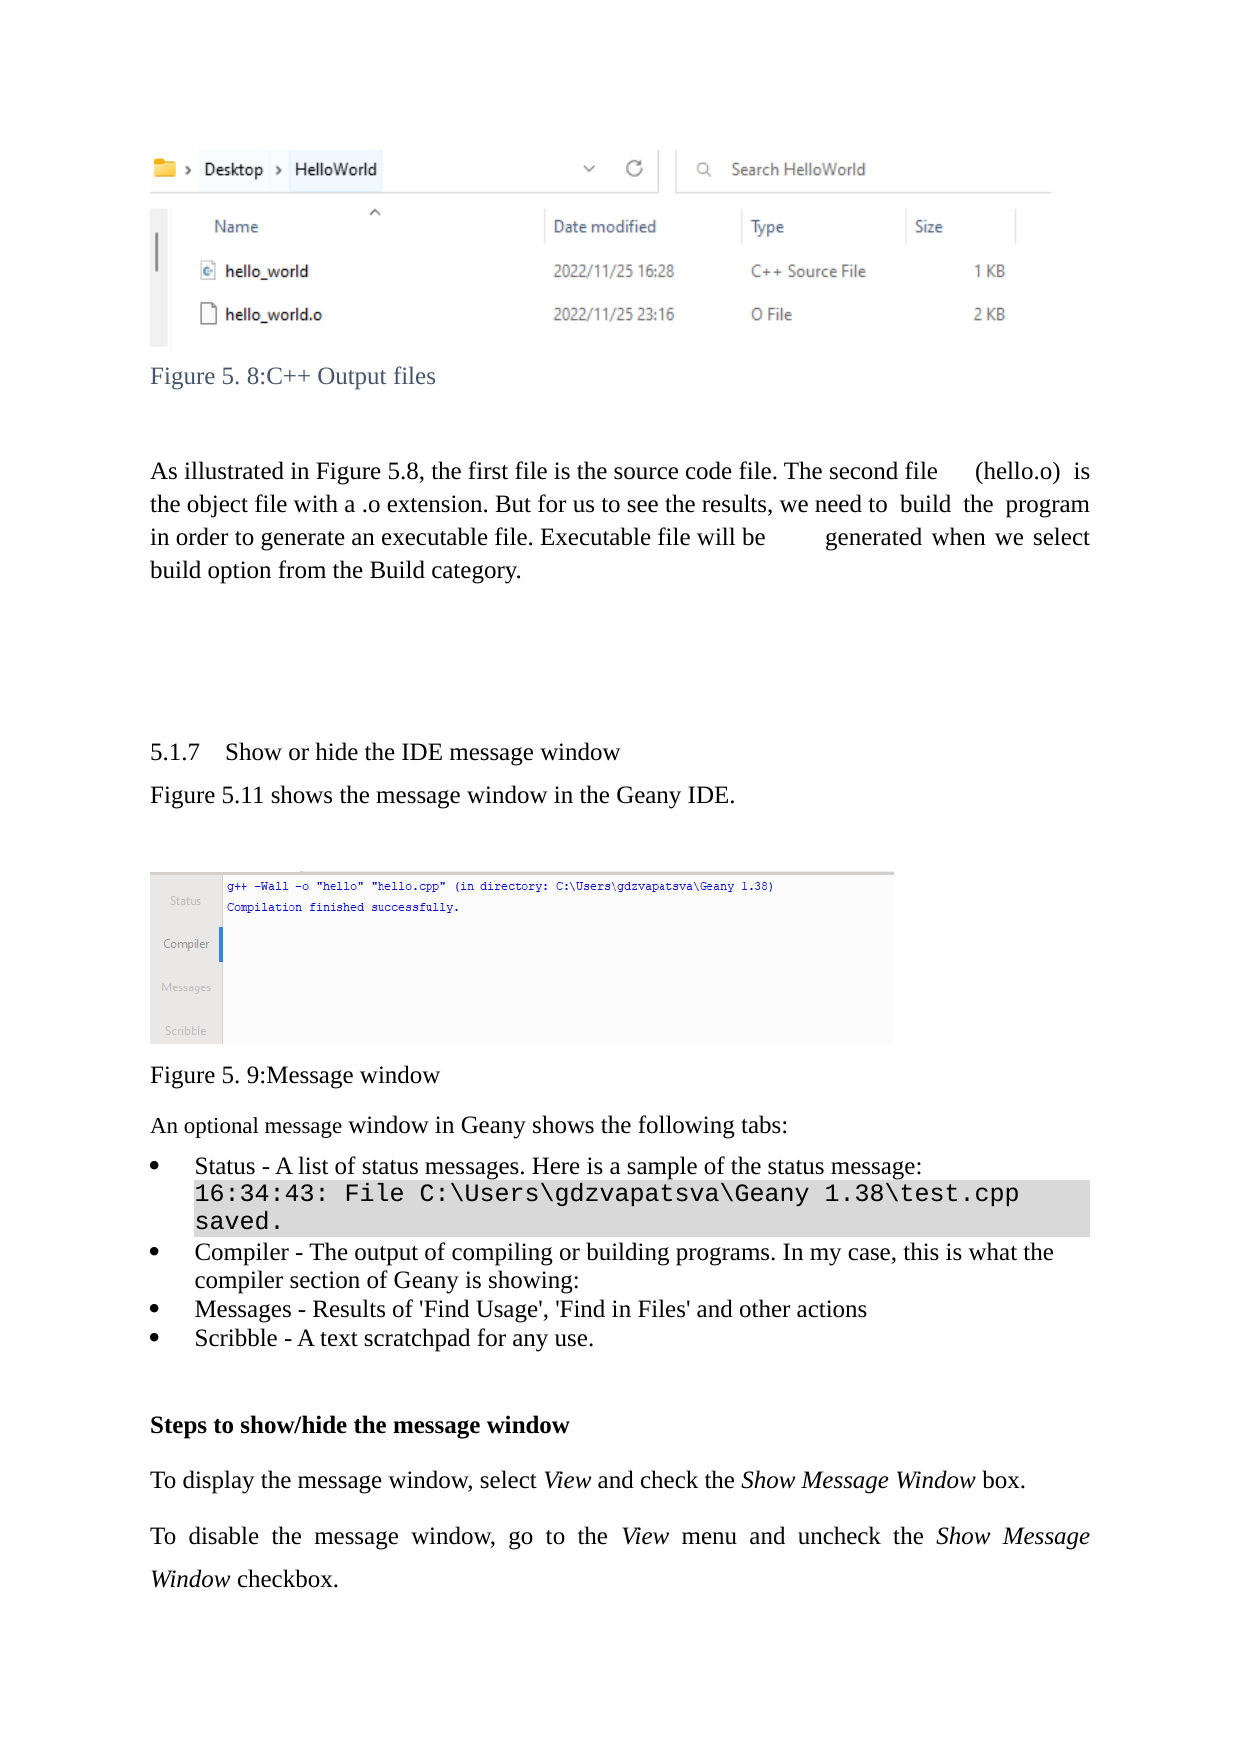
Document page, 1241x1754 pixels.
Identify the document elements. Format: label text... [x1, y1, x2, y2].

text To display the message window, select View and check the Show Message Window box. [150, 1466, 1090, 1494]
list Compiler - The output of compiling or building programs. In my case, this is what the compiler section of Geany is showing: [150, 1237, 1090, 1294]
list Messages - Results of 'Find Usage', 'Find in Files' and other actions [150, 1294, 1090, 1323]
text As illustrated in Figure 5.8, the first file is the source code file. The second file (hello.o) is the object file with a .o extension. But for us to see the results, we need to build the program in order to generate an executable file. Executable file will be generated when we select build option from the Build category. [150, 456, 1090, 584]
text Figure 5. 8:C++ Output files [150, 361, 1090, 390]
list Status - A list of status messages. Here is a sample of the status message: [150, 1151, 1090, 1180]
list Scribble - A text scratchpad for any use. [150, 1323, 1090, 1352]
text An optional message window in Geany shows the following tabs: [150, 1110, 1090, 1139]
text Figure 5. 9:Message window [150, 1061, 1090, 1089]
subtitle 5.1.7 Show or hide the IDE message window [150, 737, 1090, 766]
picture [150, 871, 894, 1044]
list 16:34:43: File C:\Users\gdzvapatsva\Geany 1.38\test.cpp saved. [194, 1180, 1090, 1237]
picture [150, 150, 1052, 347]
list To disable the message window, go to the View menu and uncheck the Show Message Window checkbox. [150, 1521, 1090, 1593]
list Steps to show/hide the message window [150, 1410, 1090, 1439]
text Figure 5.11 shows the message window in the Geany IDE. [150, 781, 1090, 809]
